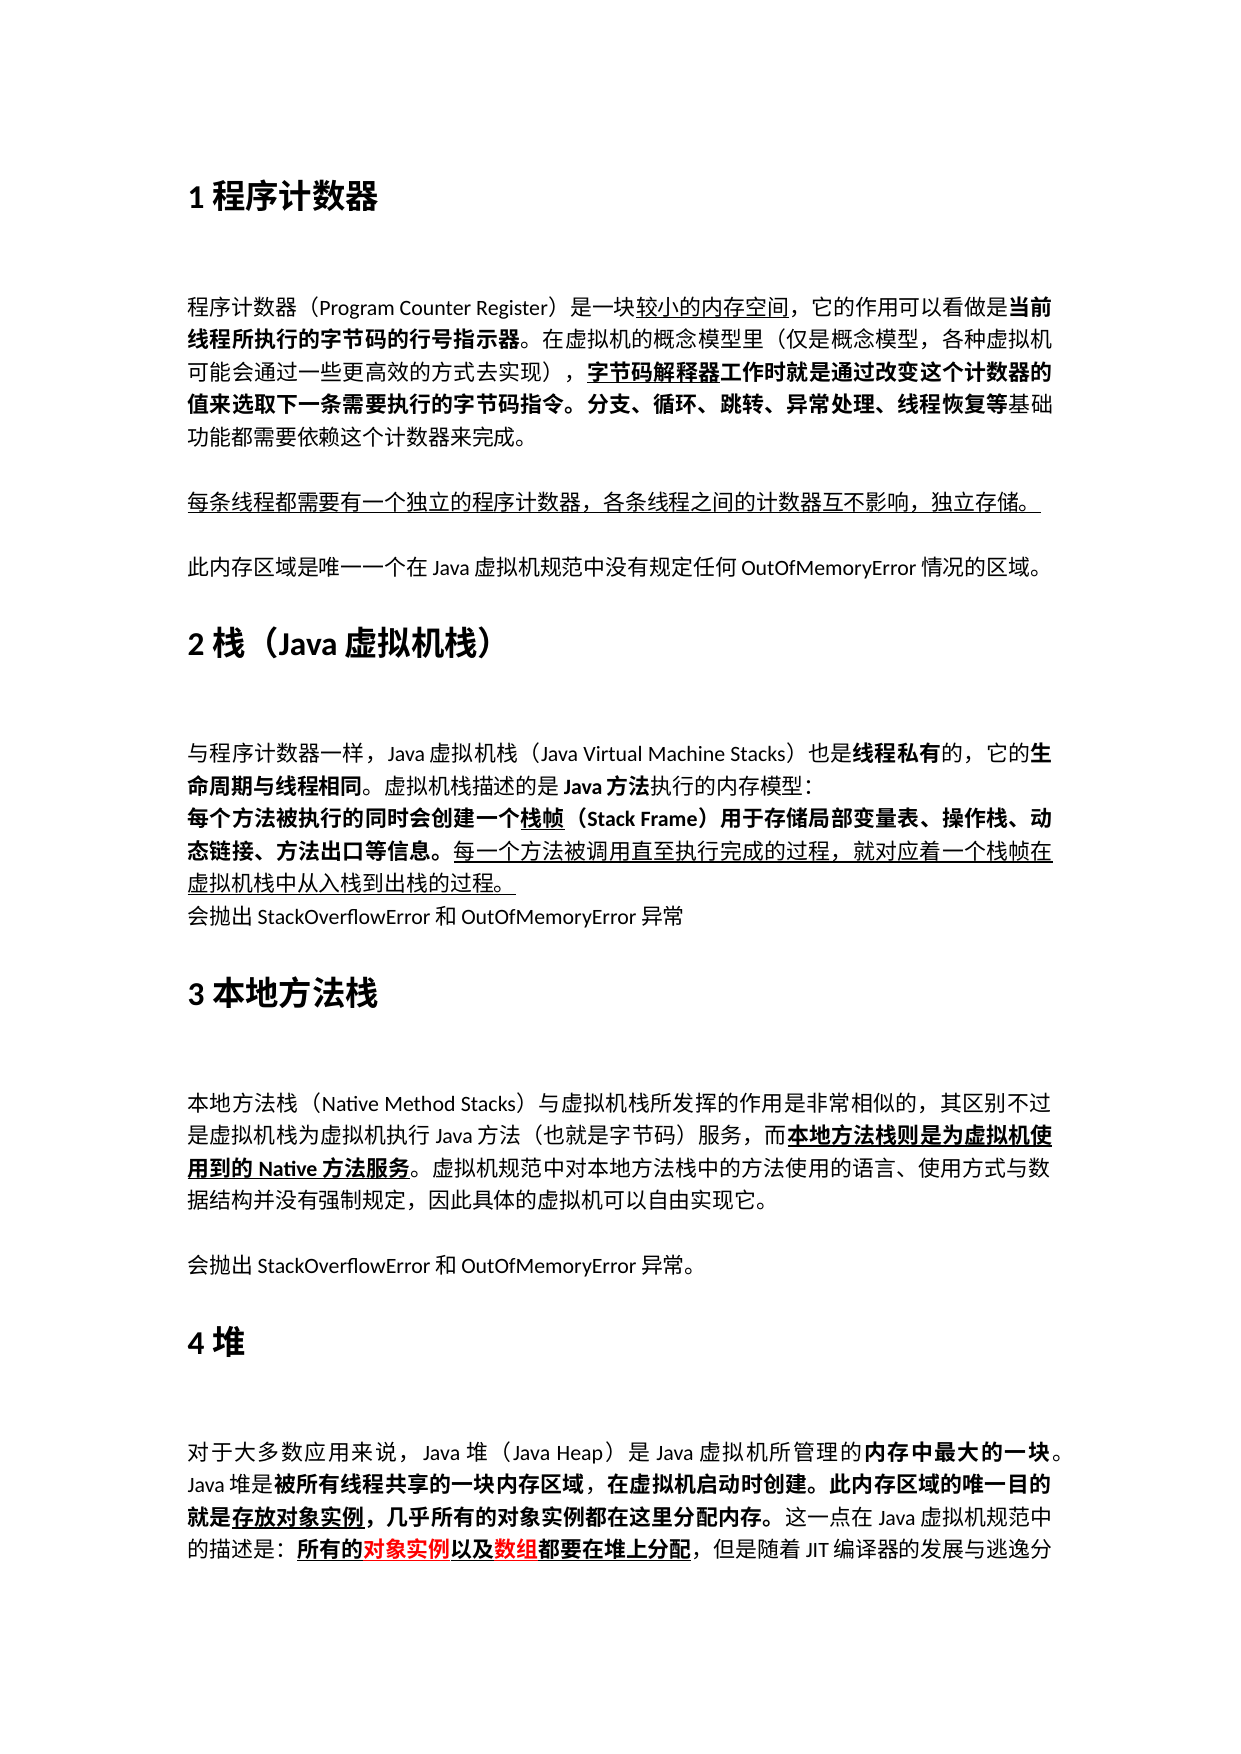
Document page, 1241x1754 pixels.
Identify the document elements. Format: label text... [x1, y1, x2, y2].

text 与程序计数器一样，Java虚拟机栈（Java Virtual Machine Stacks）也是线程私有的，它的生命周期与线程相同。虚拟机栈描述的是Java方法执行的内存模型： [187, 736, 1053, 801]
text 本地方法栈（Native Method Stacks）与虚拟机栈所发挥的作用是非常相似的，其区别不过是虚拟机栈为虚拟机执行Java方法（也就是字节码）服务，而本地方法栈则是为虚拟机使用到的Native方法服务。虚拟机规范中对本地方法栈中的方法使用的语言、使用方式与数据结构并没有强制规定，因此具体的虚拟机可以自由实现它。 [187, 1085, 1053, 1215]
subtitle 1 程序计数器 [187, 162, 1053, 227]
text 会抛出StackOverflowError和OutOfMemoryError异常 [187, 898, 1053, 931]
subtitle 2 栈（Java虚拟机栈） [187, 609, 1053, 674]
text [187, 1434, 1053, 1564]
subtitle 3 本地方法栈 [187, 958, 1053, 1023]
text 此内存区域是唯一一个在Java虚拟机规范中没有规定任何OutOfMemoryError情况的区域。 [187, 549, 1053, 582]
text 程序计数器（Program Counter Register）是一块较小的内存空间，它的作用可以看做是当前线程所执行的字节码的行号指示器。在虚拟机的概念模型里（仅是概念模型，各种虚拟机可能会通过一些更高效的方式去实现），字节码解释器工作时就是通过改变这个计数器的值来选取下一条需要执行的字节码指令。分支、循环、跳转、异常处理、线程恢复等基础功能都需要依赖这个计数器来完成。 [187, 289, 1053, 452]
text 每条线程都需要有一个独立的程序计数器，各条线程之间的计数器互不影响，独立存储。 [187, 484, 1053, 517]
text 会抛出StackOverflowError和OutOfMemoryError异常。 [187, 1248, 1053, 1280]
subtitle 4 堆 [187, 1307, 1053, 1372]
text 每个方法被执行的同时会创建一个栈帧（Stack Frame）用于存储局部变量表、操作栈、动态链接、方法出口等信息。每一个方法被调用直至执行完成的过程，就对应着一个栈帧在虚拟机栈中从入栈到出栈的过程。 [187, 801, 1053, 898]
